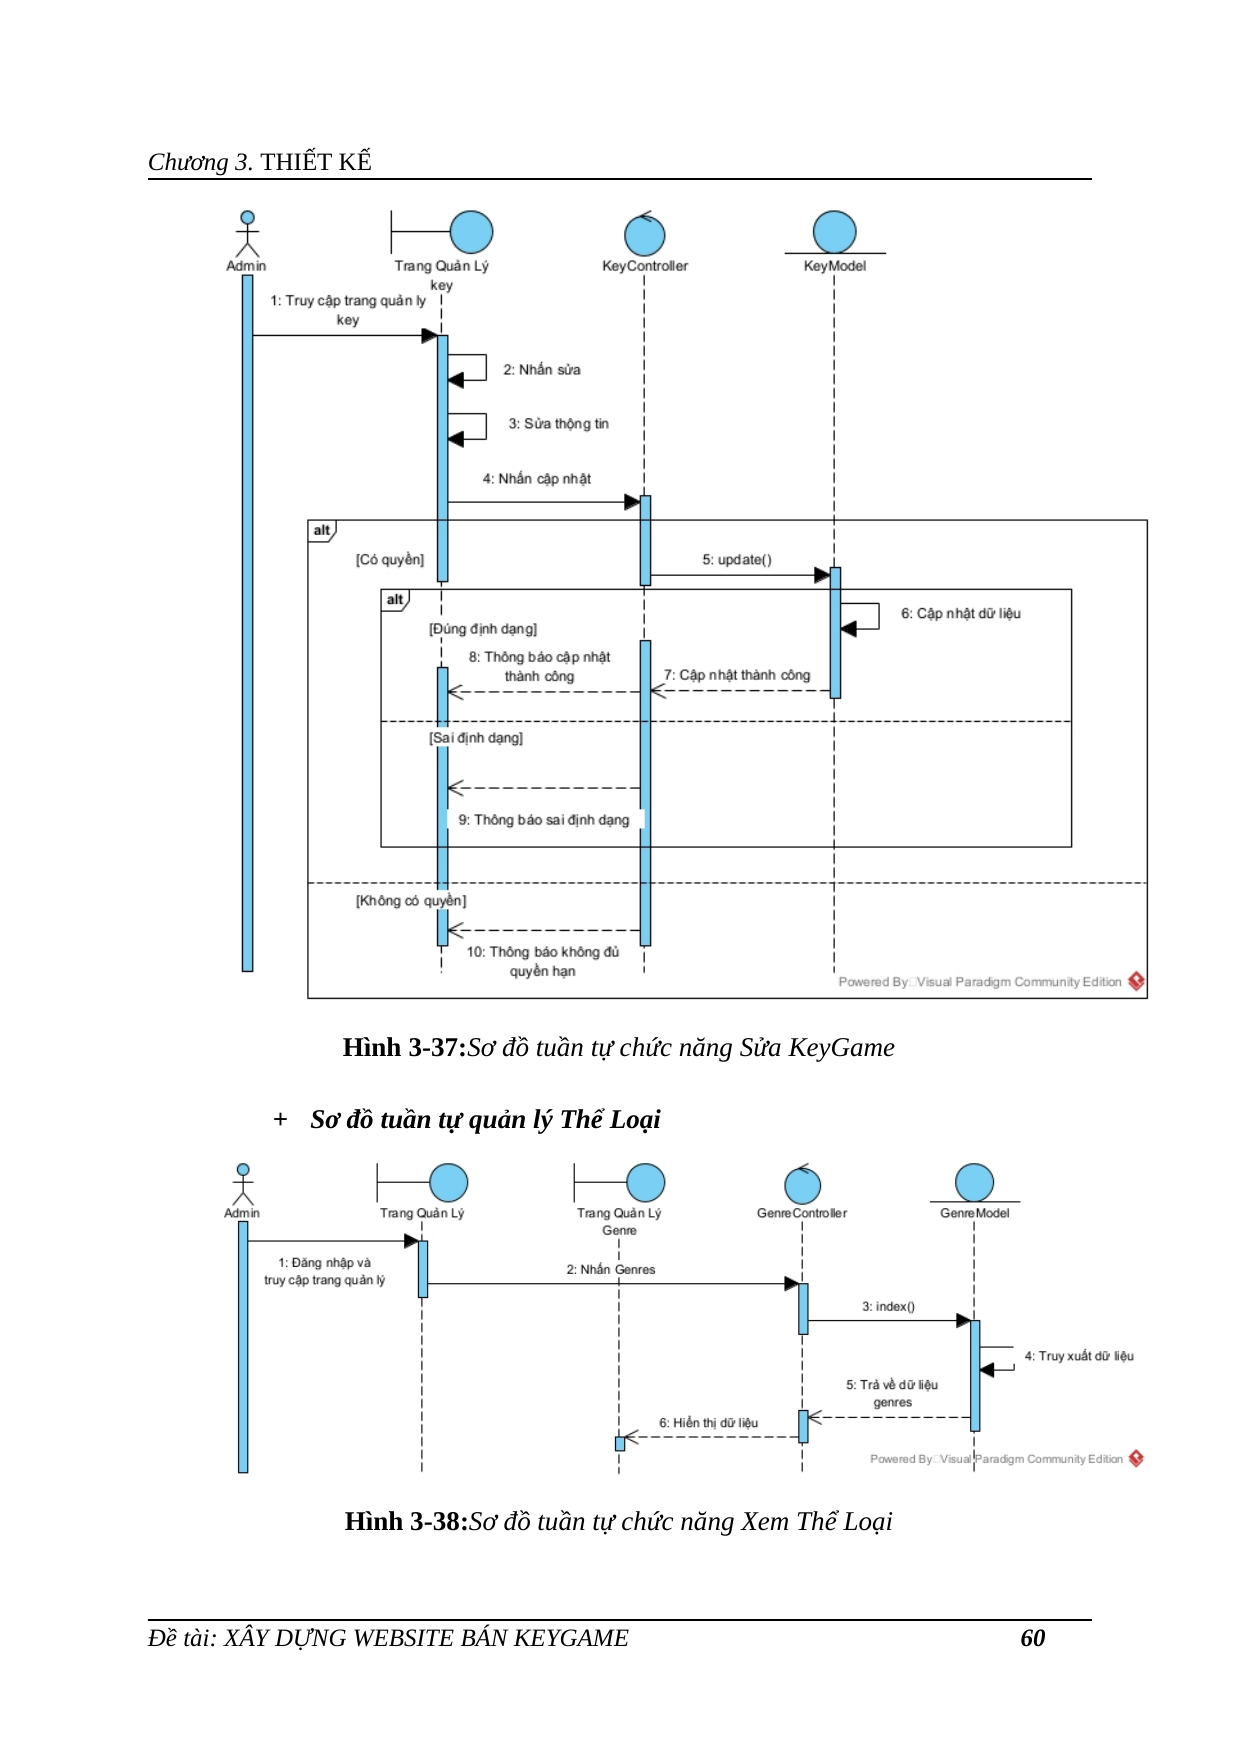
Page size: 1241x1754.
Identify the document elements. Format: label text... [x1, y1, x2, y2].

subtitle Sơ đồ tuần tự quản lý Thể Loại [273, 1103, 1092, 1134]
picture [206, 1161, 1150, 1478]
picture [206, 208, 1152, 1003]
